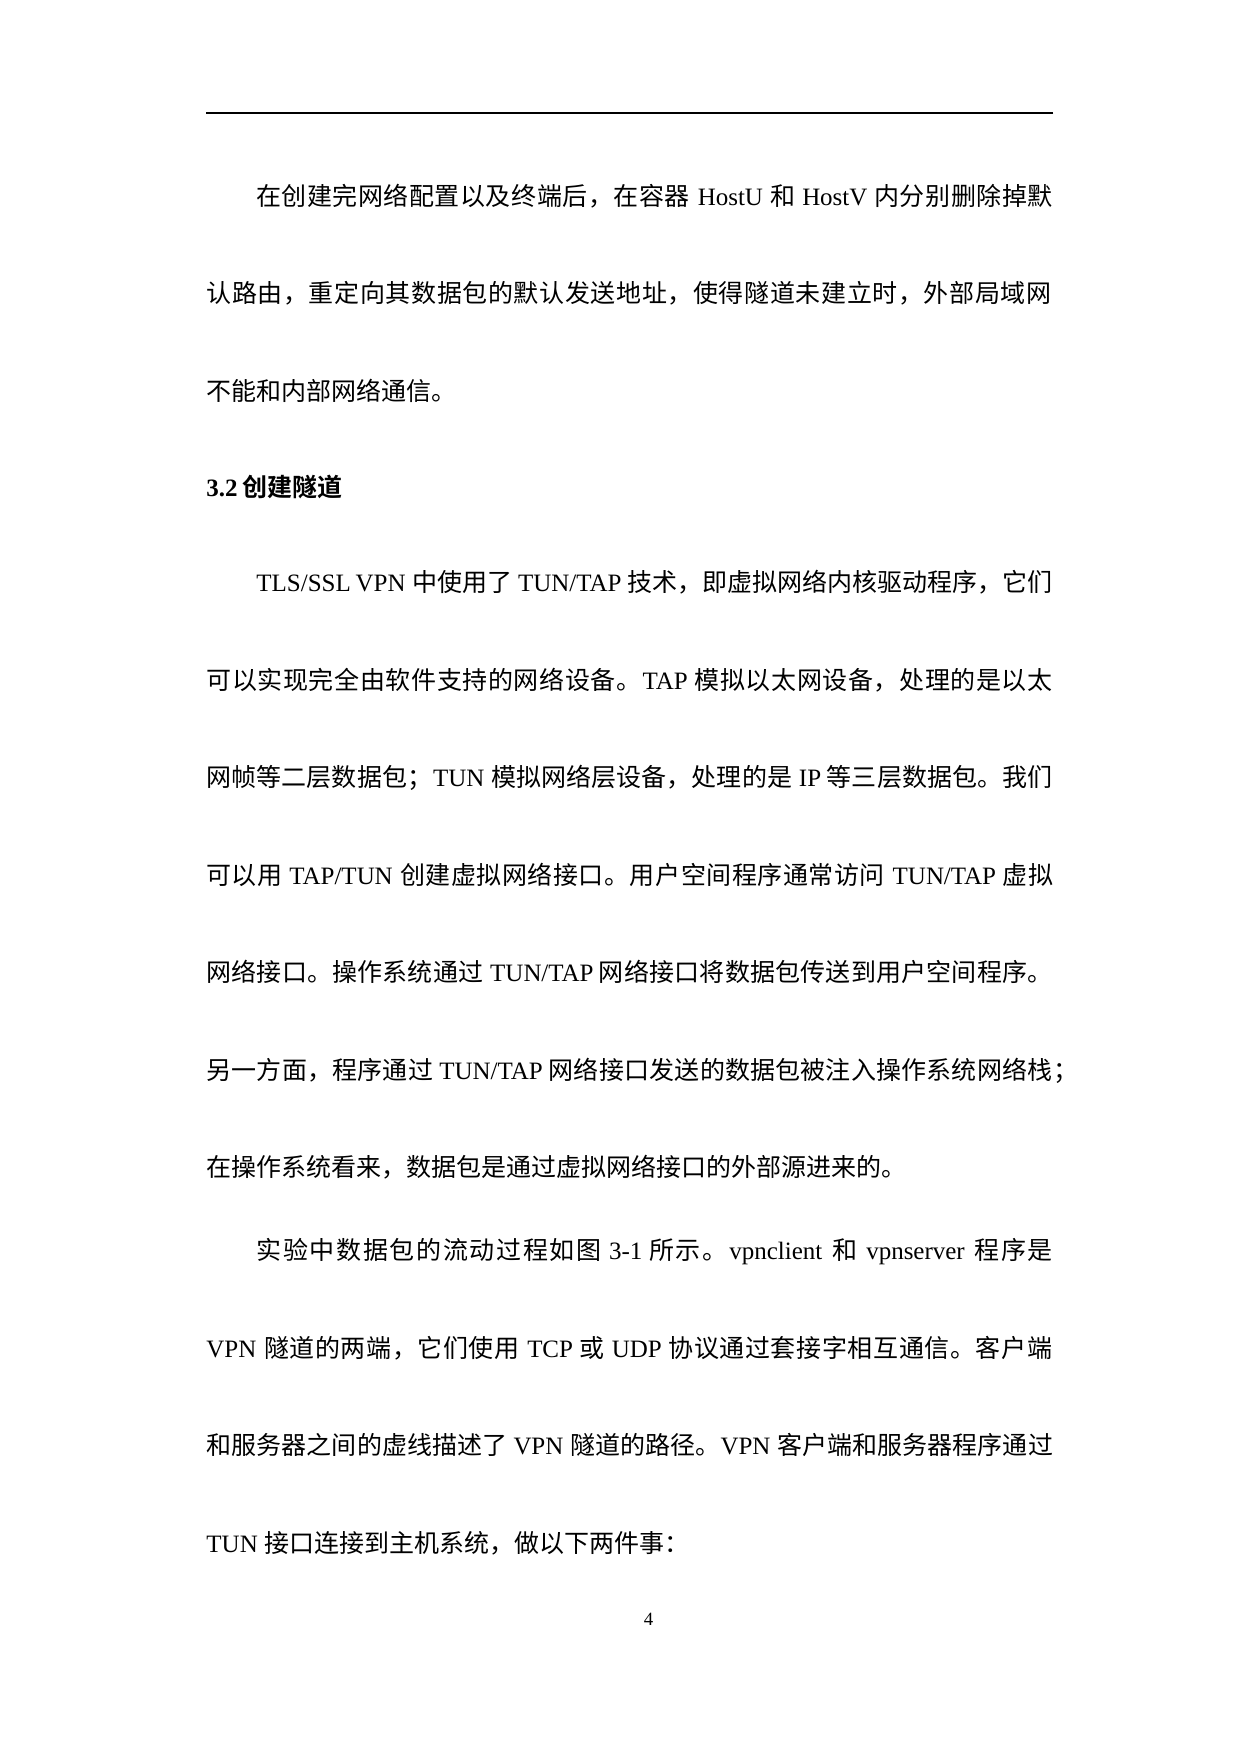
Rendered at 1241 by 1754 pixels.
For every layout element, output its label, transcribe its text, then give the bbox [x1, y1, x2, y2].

text 在创建完网络配置以及终端后，在容器 HostU 和 HostV 内分别删除掉默认路由，重定向其数据包的默认发送地址，使得隧道未建立时，外部局域网不能和内部网络通信。 [206, 162, 1053, 422]
text TLS/SSL VPN 中使用了 TUN/TAP 技术，即虚拟网络内核驱动程序，它们可以实现完全由软件支持的网络设备。TAP 模拟以太网设备，处理的是以太网帧等二层数据包；TUN 模拟网络层设备，处理的是 IP 等三层数据包。我们可以用 TAP/TUN 创建虚拟网络接口。用户空间程序通常访问 TUN/TAP 虚拟网络接口。操作系统通过 TUN/TAP网络接口将数据包传送到用户空间程序。另一方面，程序通过 TUN/TAP 网络接口发送的数据包被注入操作系统网络栈；在操作系统看来，数据包是通过虚拟网络接口的外部源进来的。 [206, 548, 1053, 1198]
text 实验中数据包的流动过程如图3-1所示。vpnclient 和 vpnserver 程序是 VPN 隧道的两端，它们使用 TCP 或 UDP 协议通过套接字相互通信。客户端和服务器之间的虚线描述了 VPN 隧道的路径。VPN 客户端和服务器程序通过 TUN 接口连接到主机系统，做以下两件事： [206, 1216, 1053, 1574]
subtitle 3.2创建隧道 [206, 453, 1053, 518]
